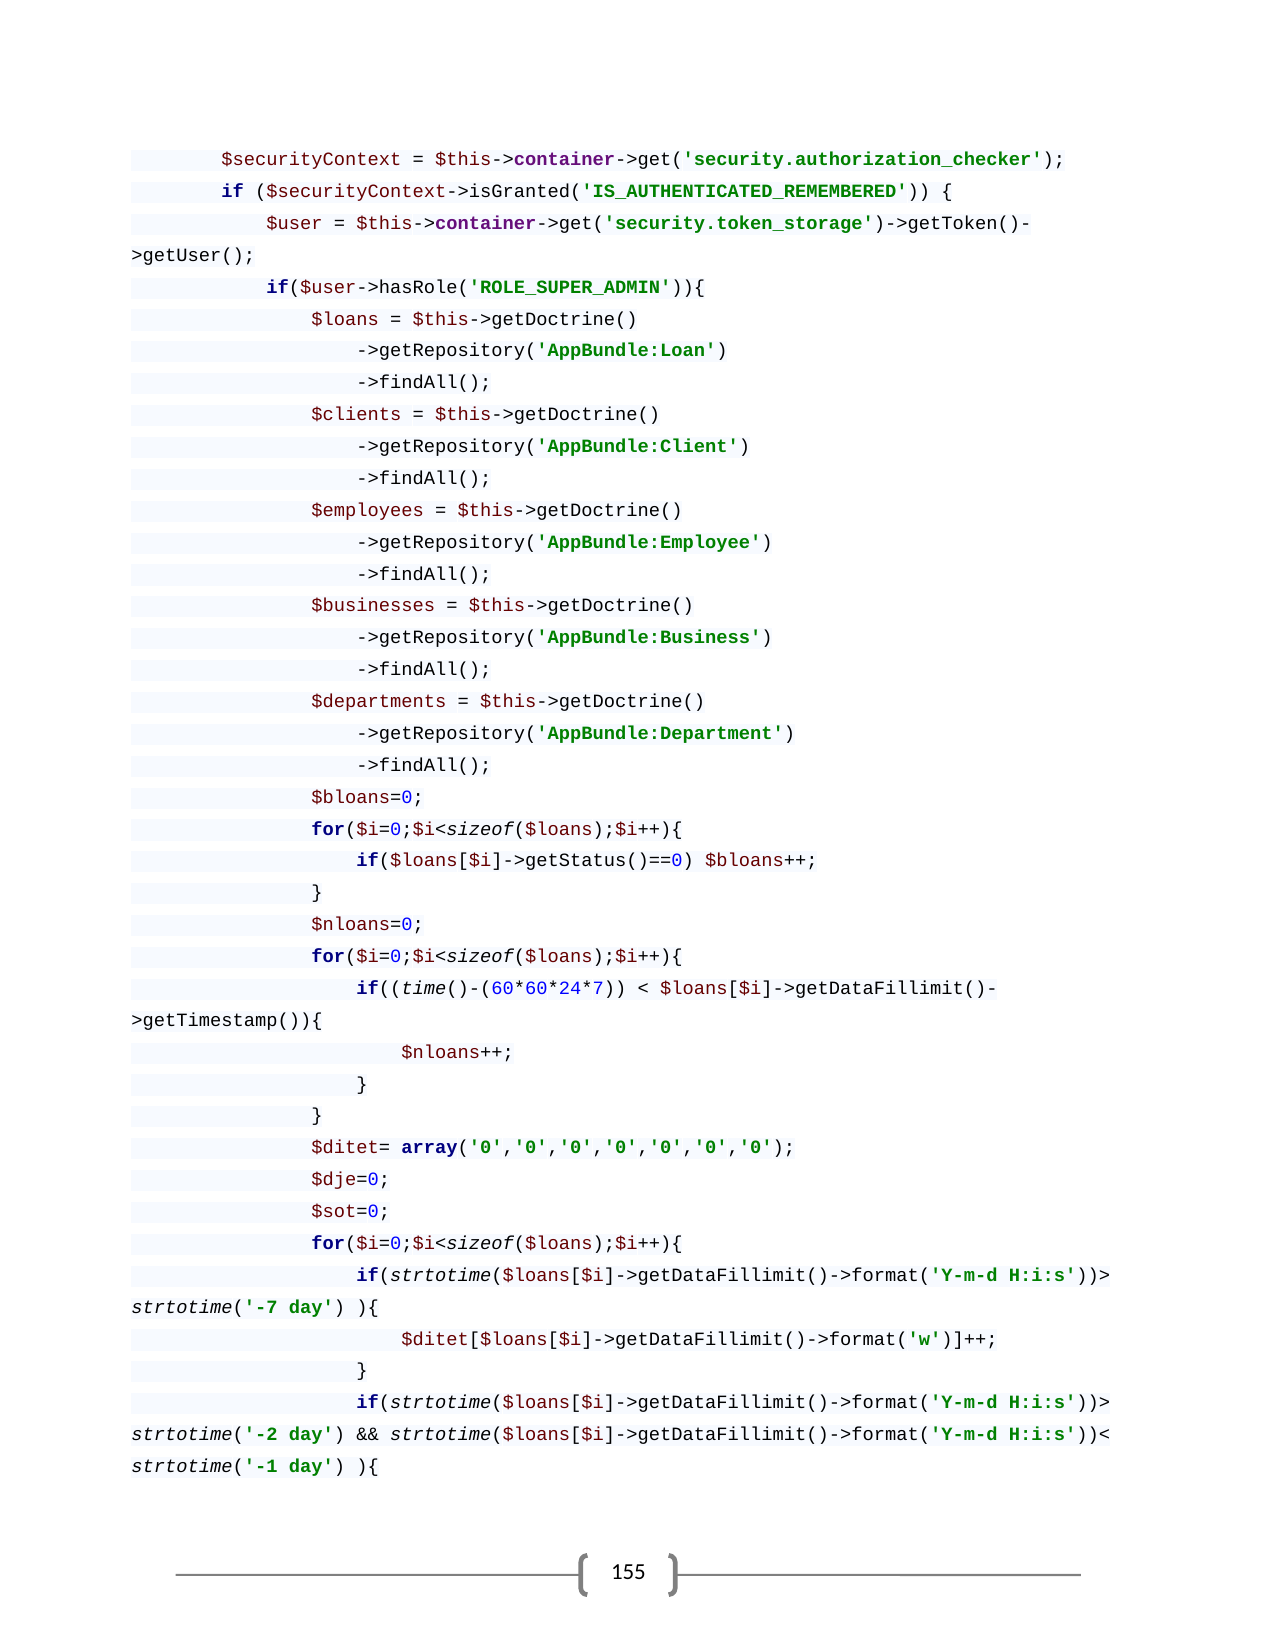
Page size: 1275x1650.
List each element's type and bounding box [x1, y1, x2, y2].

text [131, 150, 1125, 1478]
